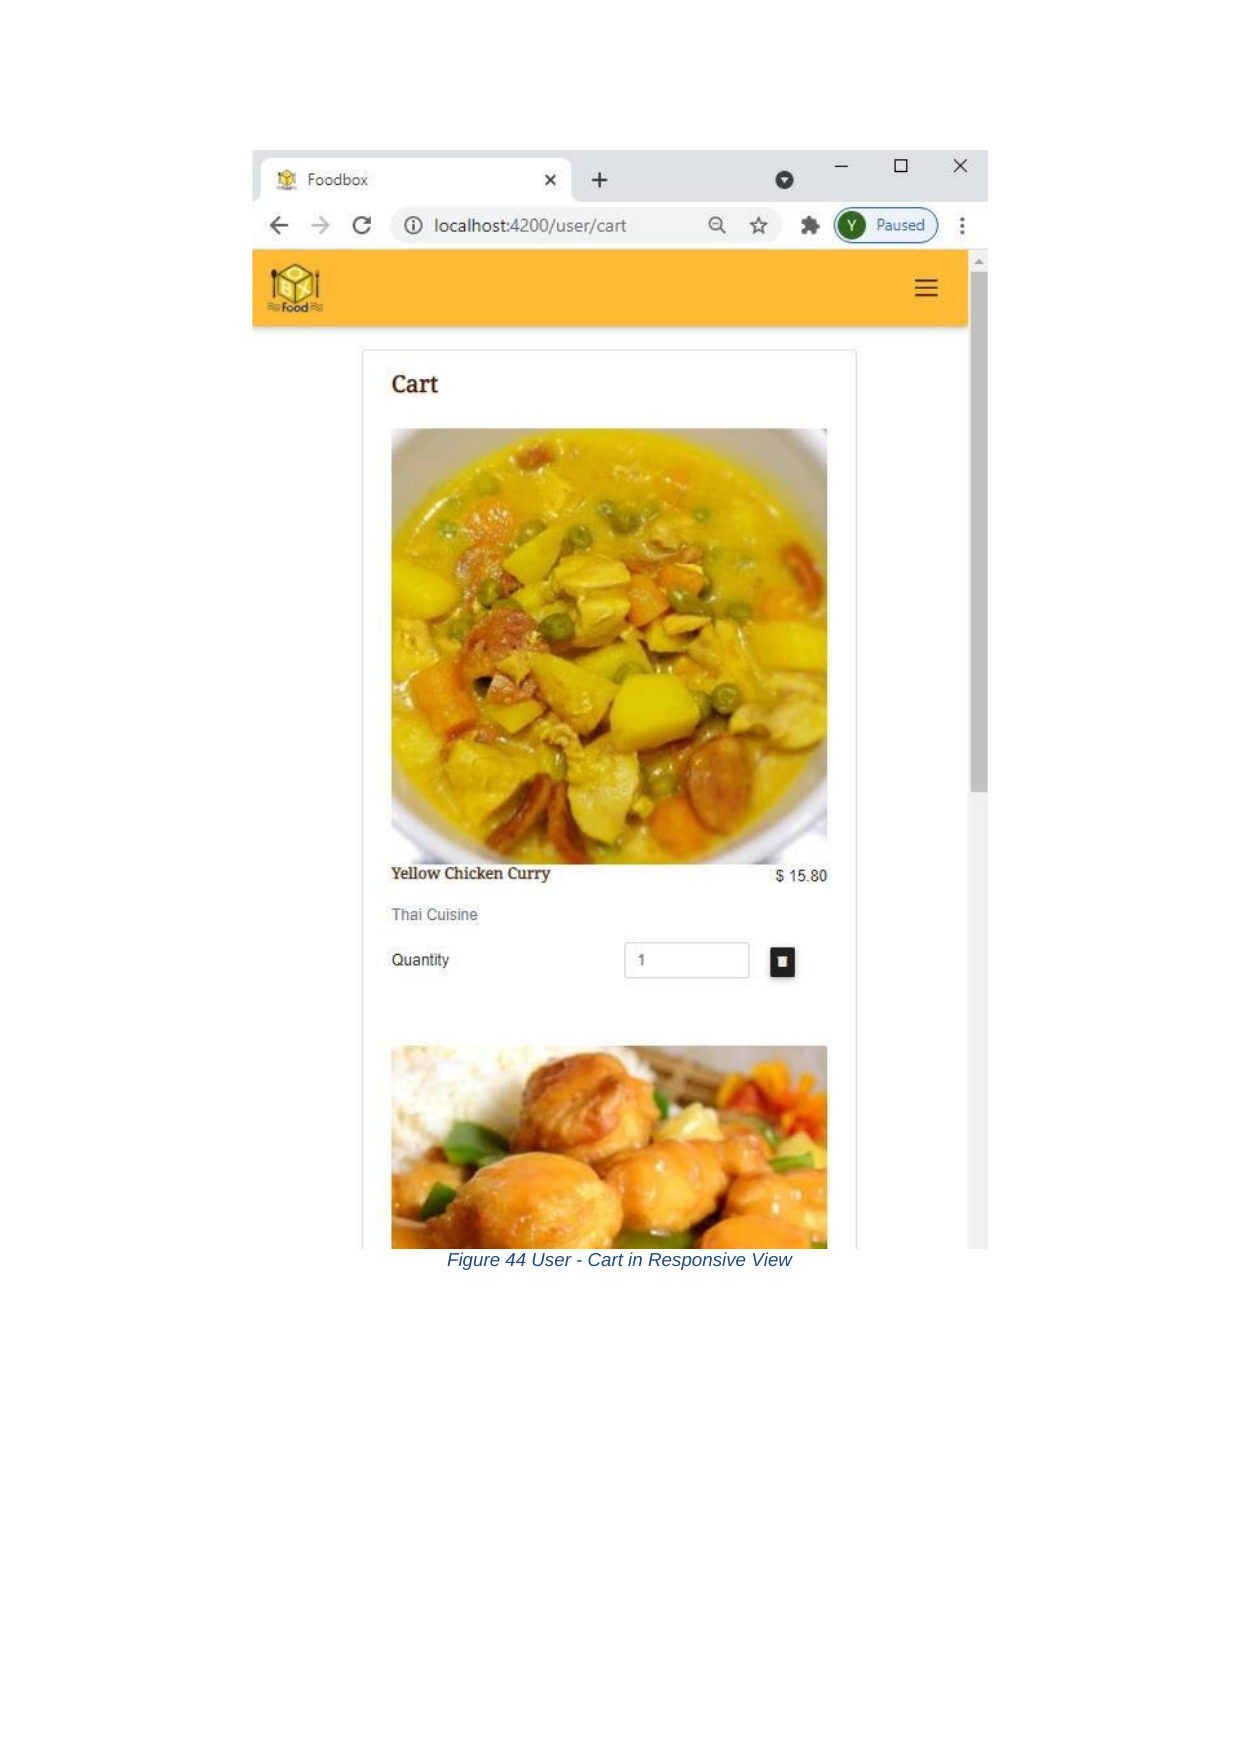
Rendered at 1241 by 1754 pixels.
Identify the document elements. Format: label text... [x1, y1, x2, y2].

text Figure 44 User - Cart in Responsive View [150, 1248, 1090, 1270]
picture [252, 150, 989, 1249]
